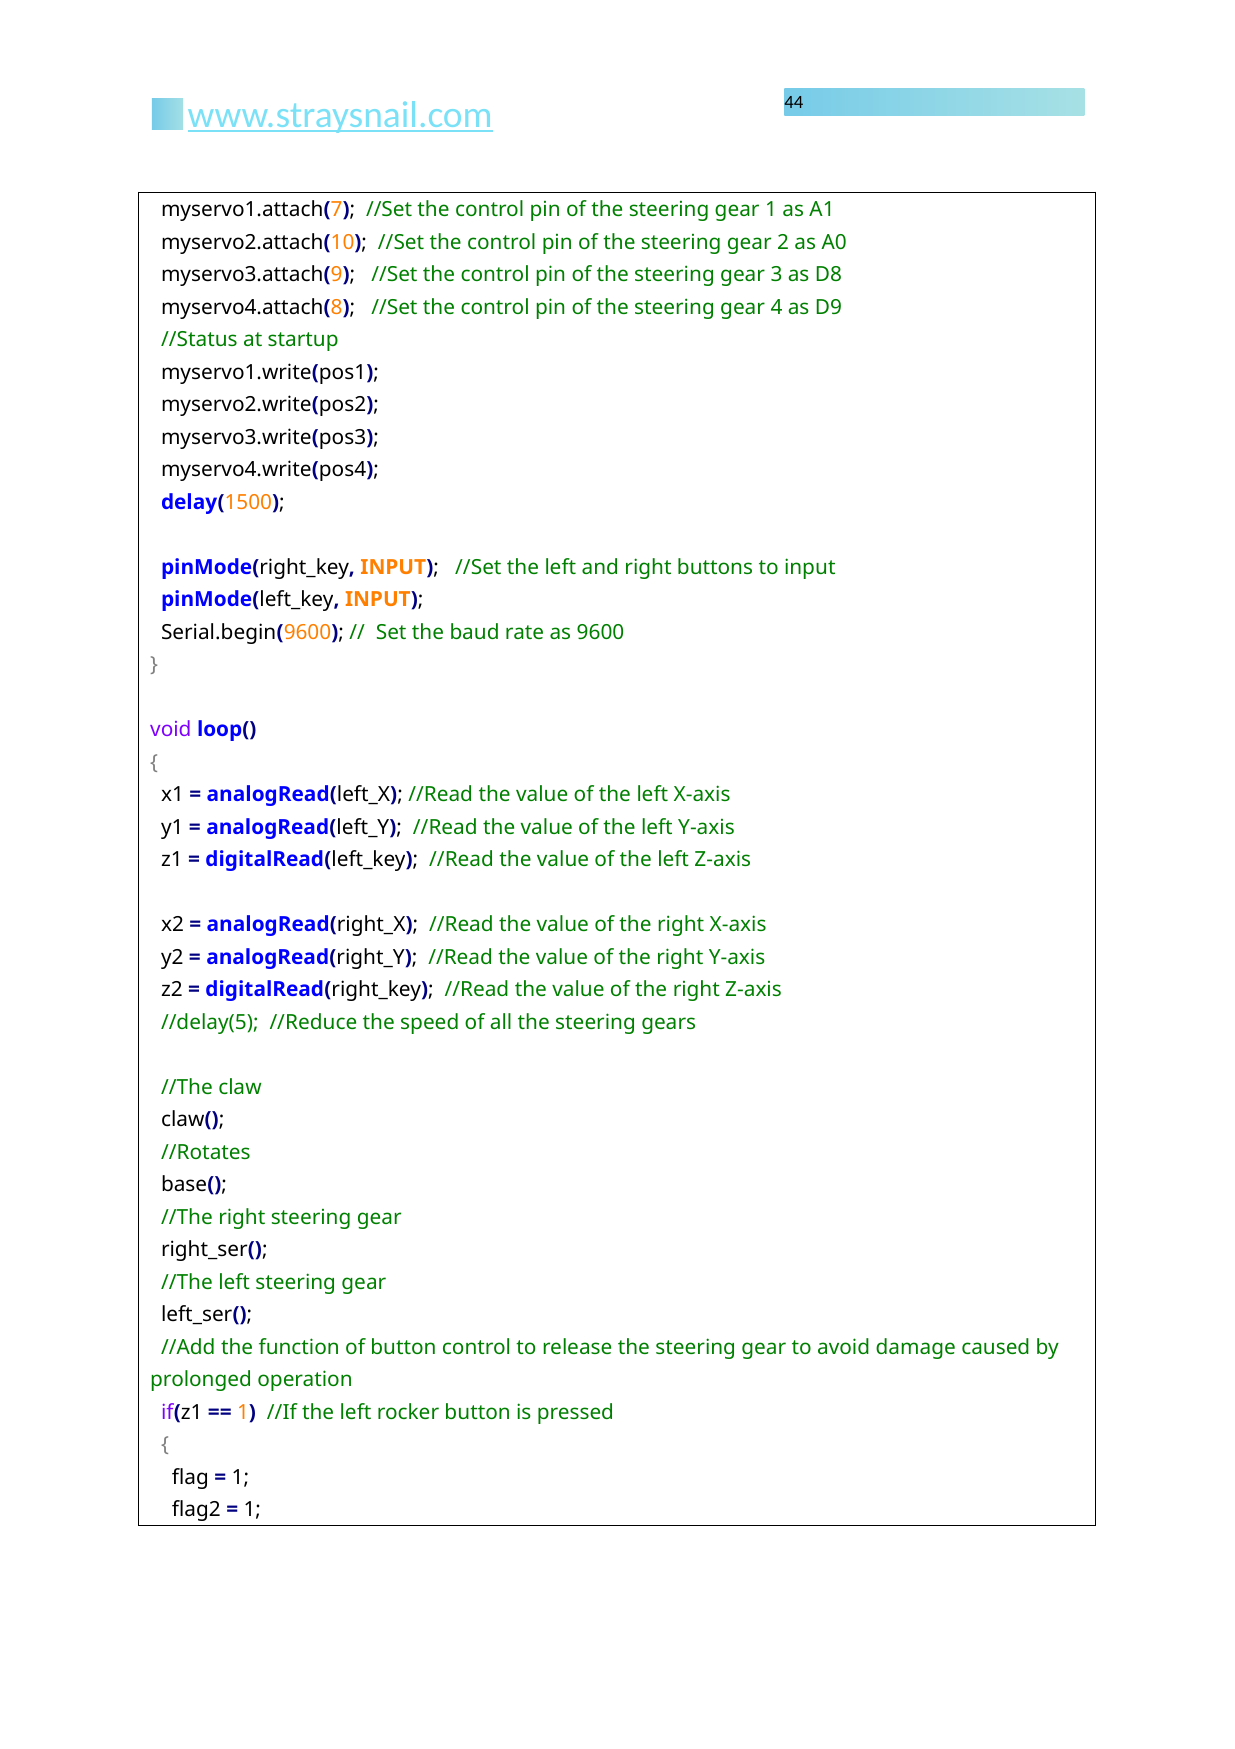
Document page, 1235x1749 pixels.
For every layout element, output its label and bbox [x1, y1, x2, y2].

table_header [139, 193, 1095, 1525]
